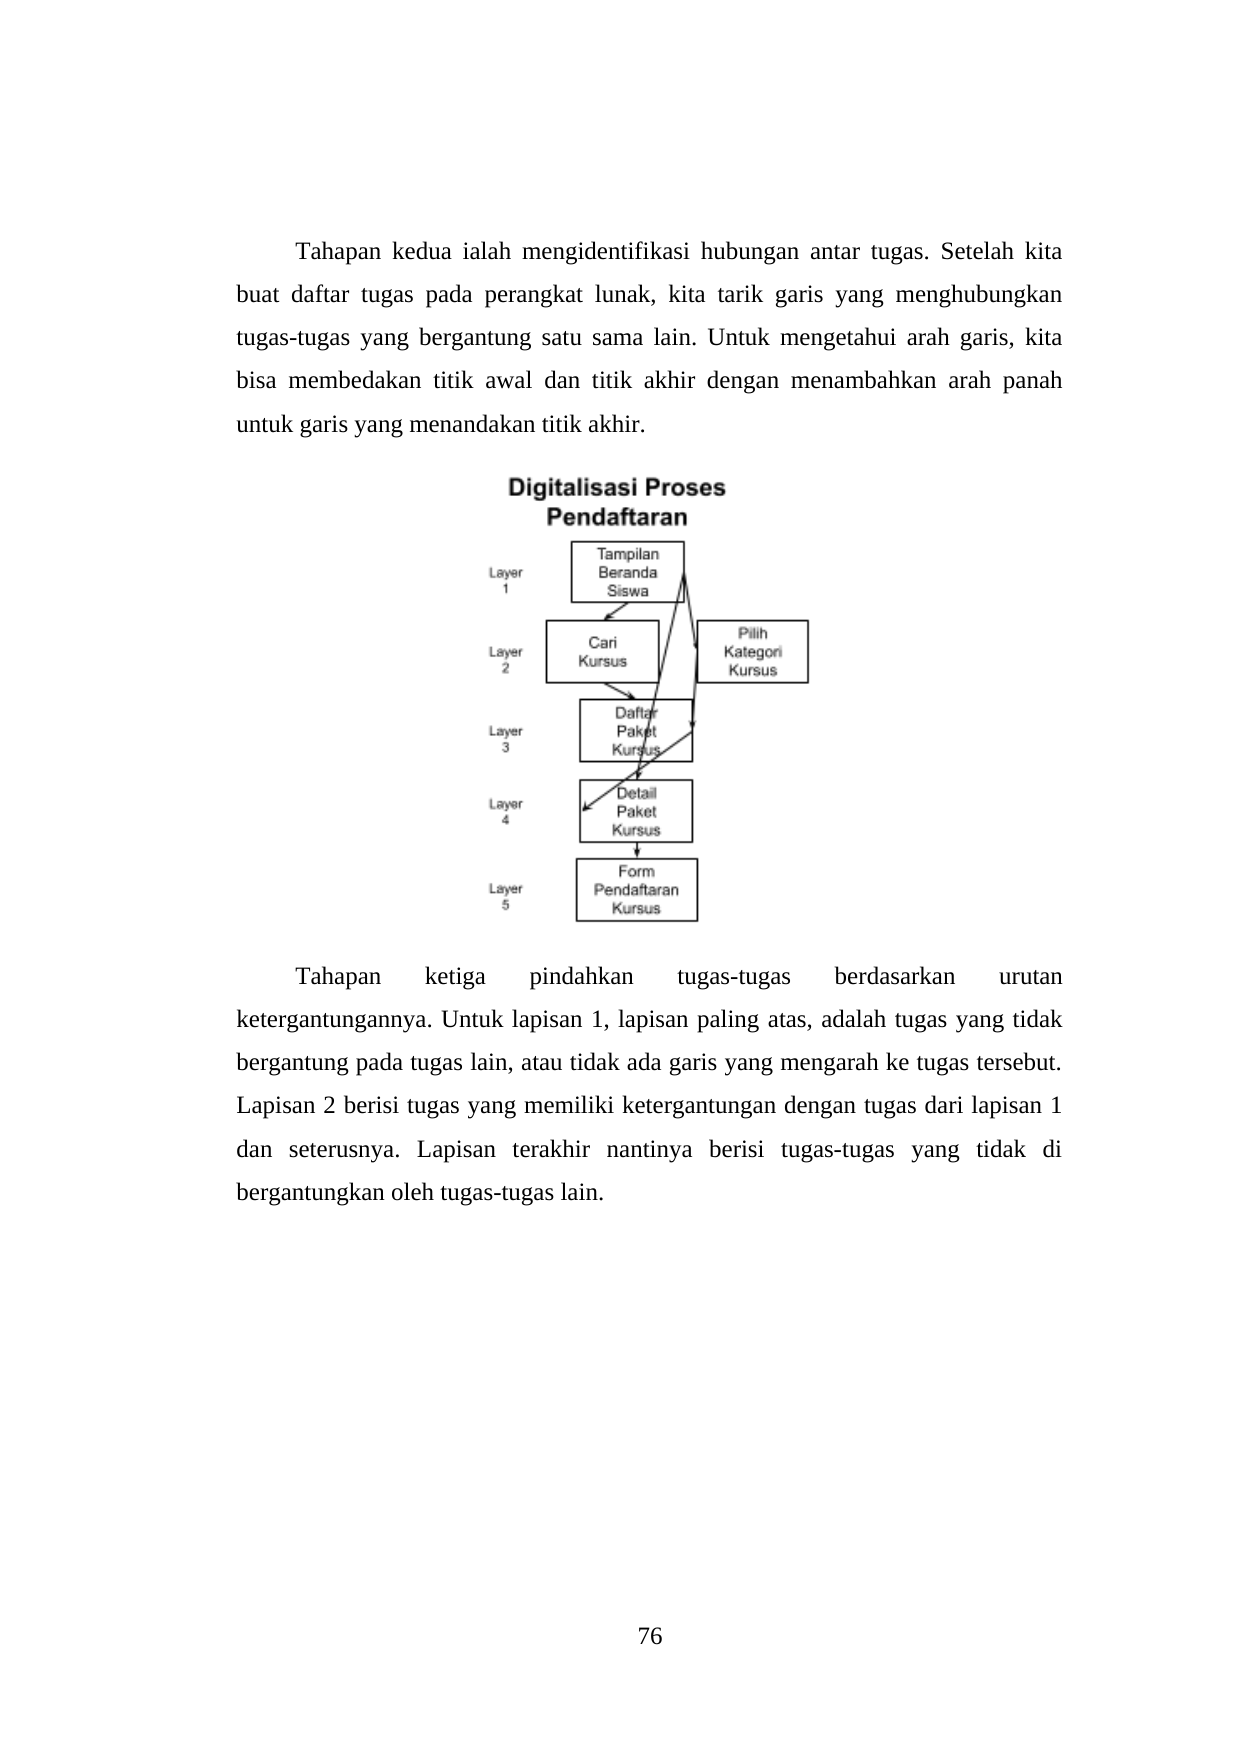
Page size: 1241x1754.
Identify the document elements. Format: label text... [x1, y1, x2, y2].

picture [487, 472, 813, 926]
text Tahapan ketiga pindahkan tugas-tugas berdasarkan urutan ketergantungannya. Untuk lapisan 1, lapisan paling atas, adalah tugas yang tidak bergantung pada tugas lain, atau tidak ada garis yang mengarah ke tugas tersebut. Lapisan 2 berisi tugas yang memiliki ketergantungan dengan tugas dari lapisan 1 dan seterusnya. Lapisan terakhir nantinya berisi tugas-tugas yang tidak di bergantungkan oleh tugas-tugas lain. [236, 961, 1063, 1206]
text Tahapan kedua ialah mengidentifikasi hubungan antar tugas. Setelah kita buat daftar tugas pada perangkat lunak, kita tarik garis yang menghubungkan tugas-tugas yang bergantung satu sama lain. Untuk mengetahui arah garis, kita bisa membedakan titik awal dan titik akhir dengan menambahkan arah panah untuk garis yang menandakan titik akhir. [236, 236, 1063, 437]
